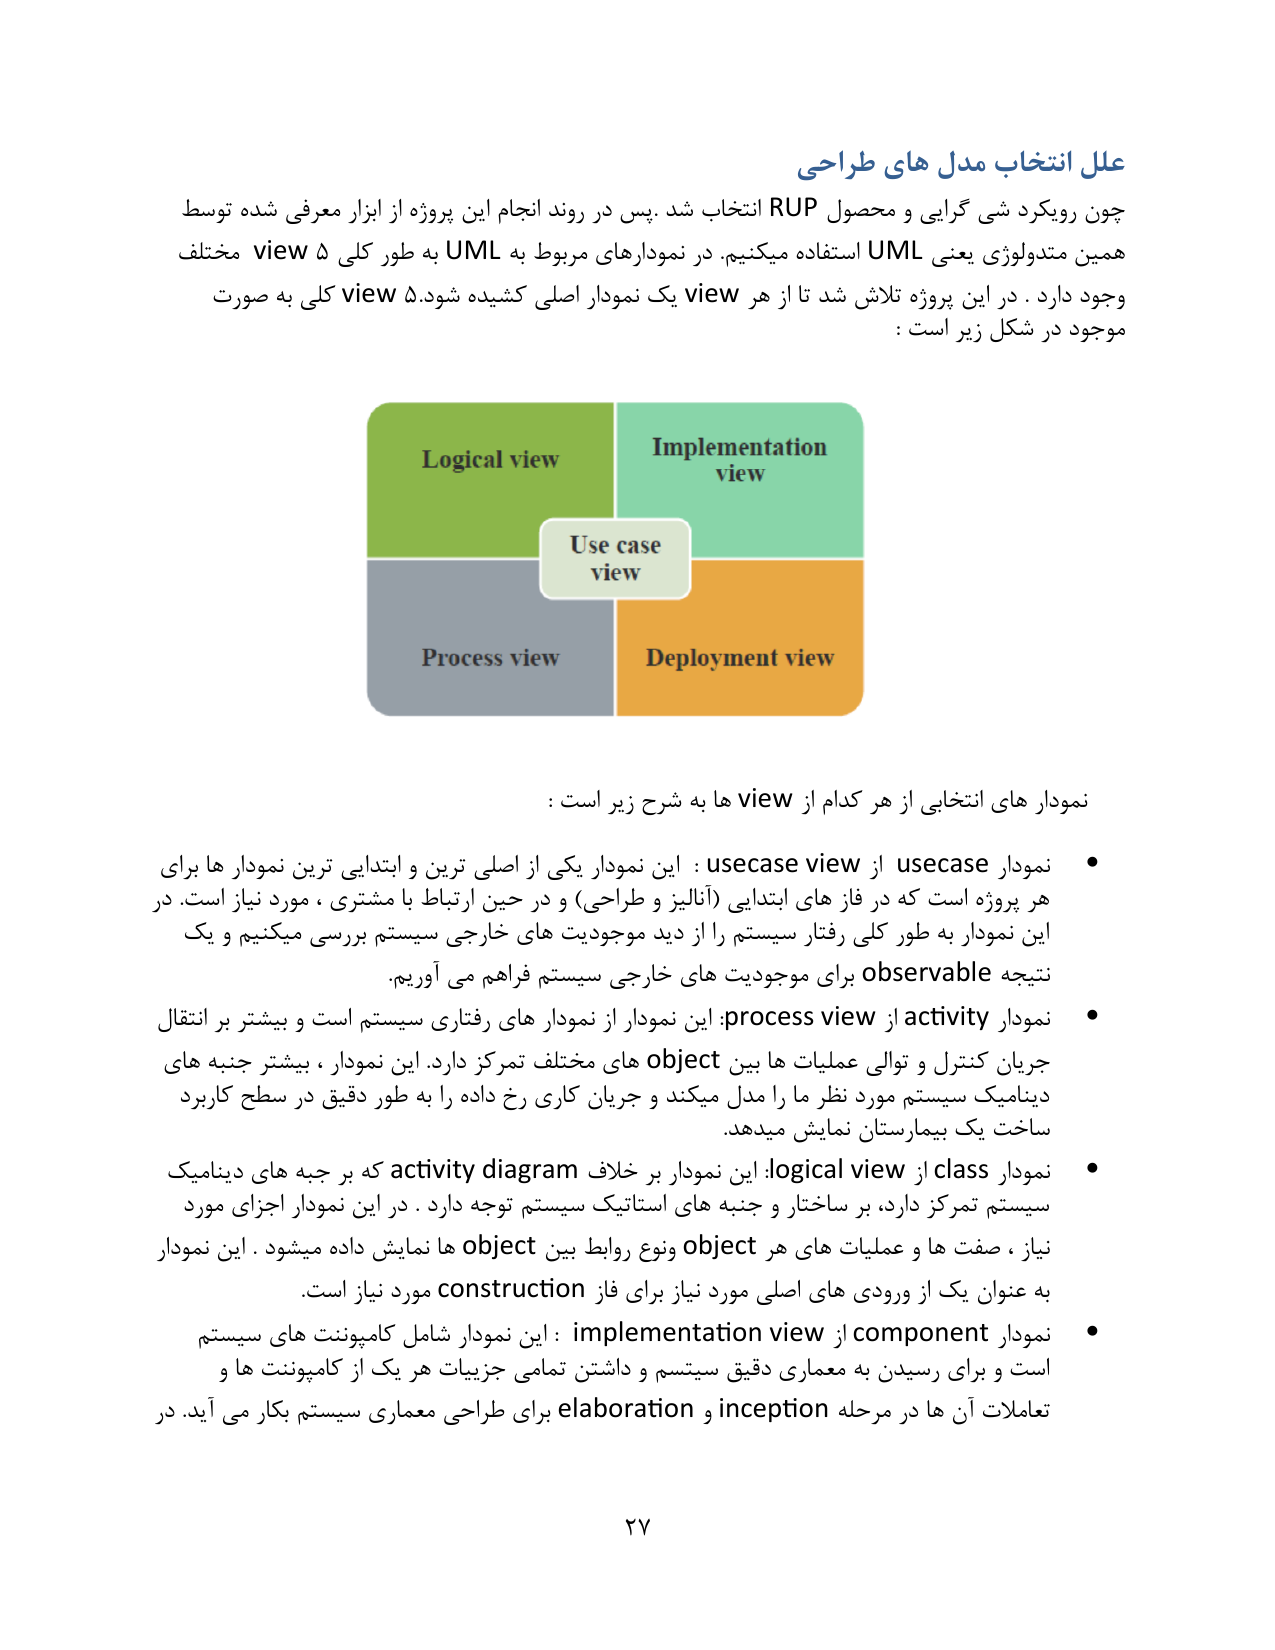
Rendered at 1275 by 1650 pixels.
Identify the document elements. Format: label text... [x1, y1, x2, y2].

list نمودار class از logical view: این نمودار بر خلاف activity diagram که بر جبه های دینامیک سیستم تمرکز دارد، بر ساختار و جنبه های استاتیک سیستم توجه دارد . در این نمودار اجزای مورد نیاز ، صفت ها و عملیات های هر object ونوع روابط بین object ها نمایش داده میشود . این نمودار به عنوان یک از ورودی های اصلی مورد نیاز برای فاز construction مورد نیاز است. [150, 1150, 1087, 1307]
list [150, 1313, 1087, 1428]
text نمودار های انتخابی از هر کدام از view ها به شرح زیر است : [150, 779, 1087, 817]
list نمودار usecase از usecase view : این نمودار یکی از اصلی ترین و ابتدایی ترین نمودار ها برای هر پروژه است که در فاز های ابتدایی (آنالیز و طراحی) و در حین ارتباط با مشتری ، مورد نیاز است. در این نمودار به طور کلی رفتار سیستم را از دید موجودیت های خارجی سیستم بررسی میکنیم و یک نتیجه observable برای موجودیت های خارجی سیستم فراهم می آوریم. [150, 844, 1087, 992]
picture [324, 370, 913, 754]
text چون رویکرد شی گرایی و محصول RUP انتخاب شد .پس در روند انجام این پروژه از ابزار معرفی شده توسط همین متدولوژی یعنی UML استفاده میکنیم. در نمودارهای مربوط به UML به طور کلی 5 view مختلف وجود دارد . در این پروژه تلاش شد تا از هر view یک نمودار اصلی کشیده شود.5 view کلی به صورت موجود در شکل زیر است : [150, 188, 1125, 346]
subtitle علل انتخاب مدل های طراحی [150, 150, 1125, 183]
list نمودار activity از process view: این نمودار از نمودار های رفتاری سیستم است و بیشتر بر انتقال جریان کنترل و توالی عملیات ها بین object های مختلف تمرکز دارد. این نمودار ، بیشتر جنبه های دینامیک سیستم مورد نظر ما را مدل میکند و جریان کاری رخ داده را به طور دقیق در سطح کاربرد ساخت یک بیمارستان نمایش میدهد. [150, 997, 1087, 1146]
